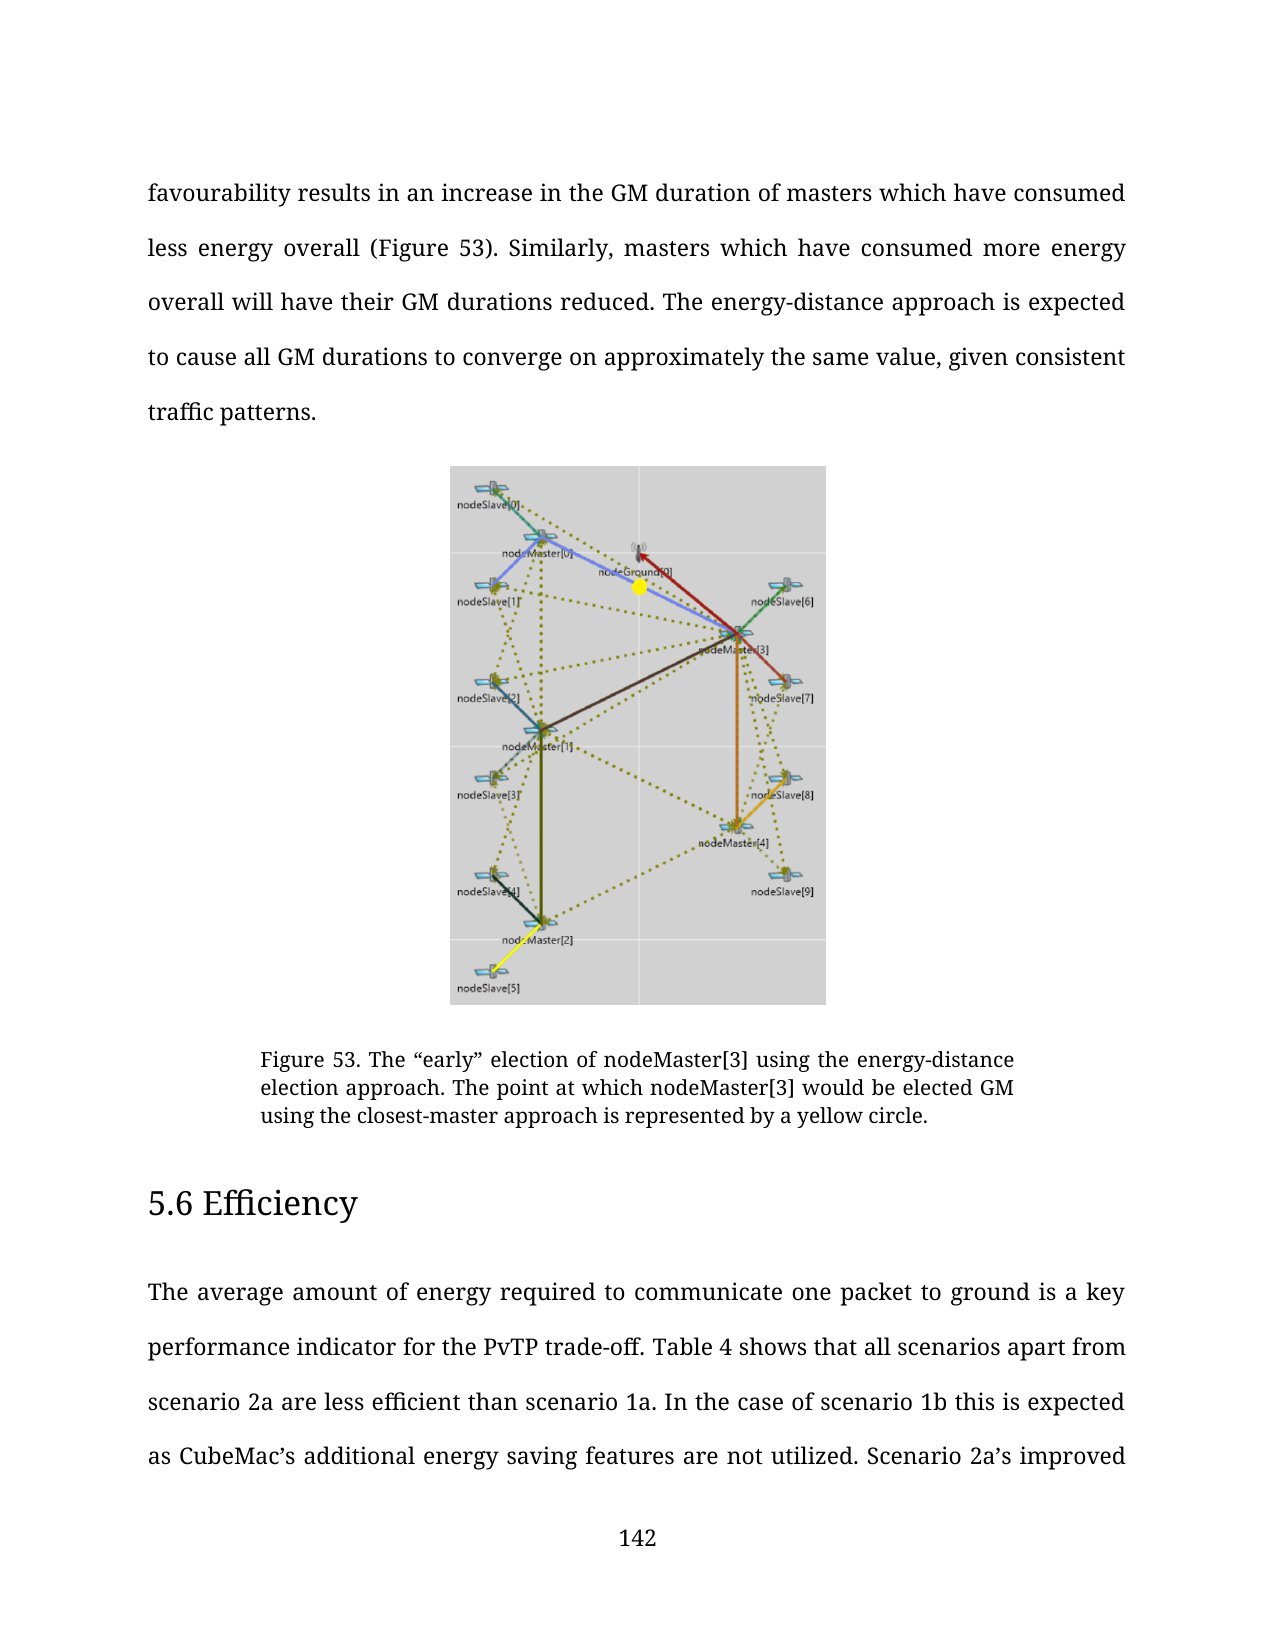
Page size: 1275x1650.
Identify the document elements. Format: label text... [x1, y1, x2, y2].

picture [450, 466, 826, 1005]
text Figure 53. The “early” election of nodeMaster[3] using the energy-distance election approach. The point at which nodeMaster[3] would be elected GM using the closest-master approach is represented by a yellow circle. [260, 1045, 1015, 1130]
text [148, 1276, 1127, 1472]
subtitle Efficiency [148, 1180, 1127, 1226]
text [148, 177, 1127, 427]
